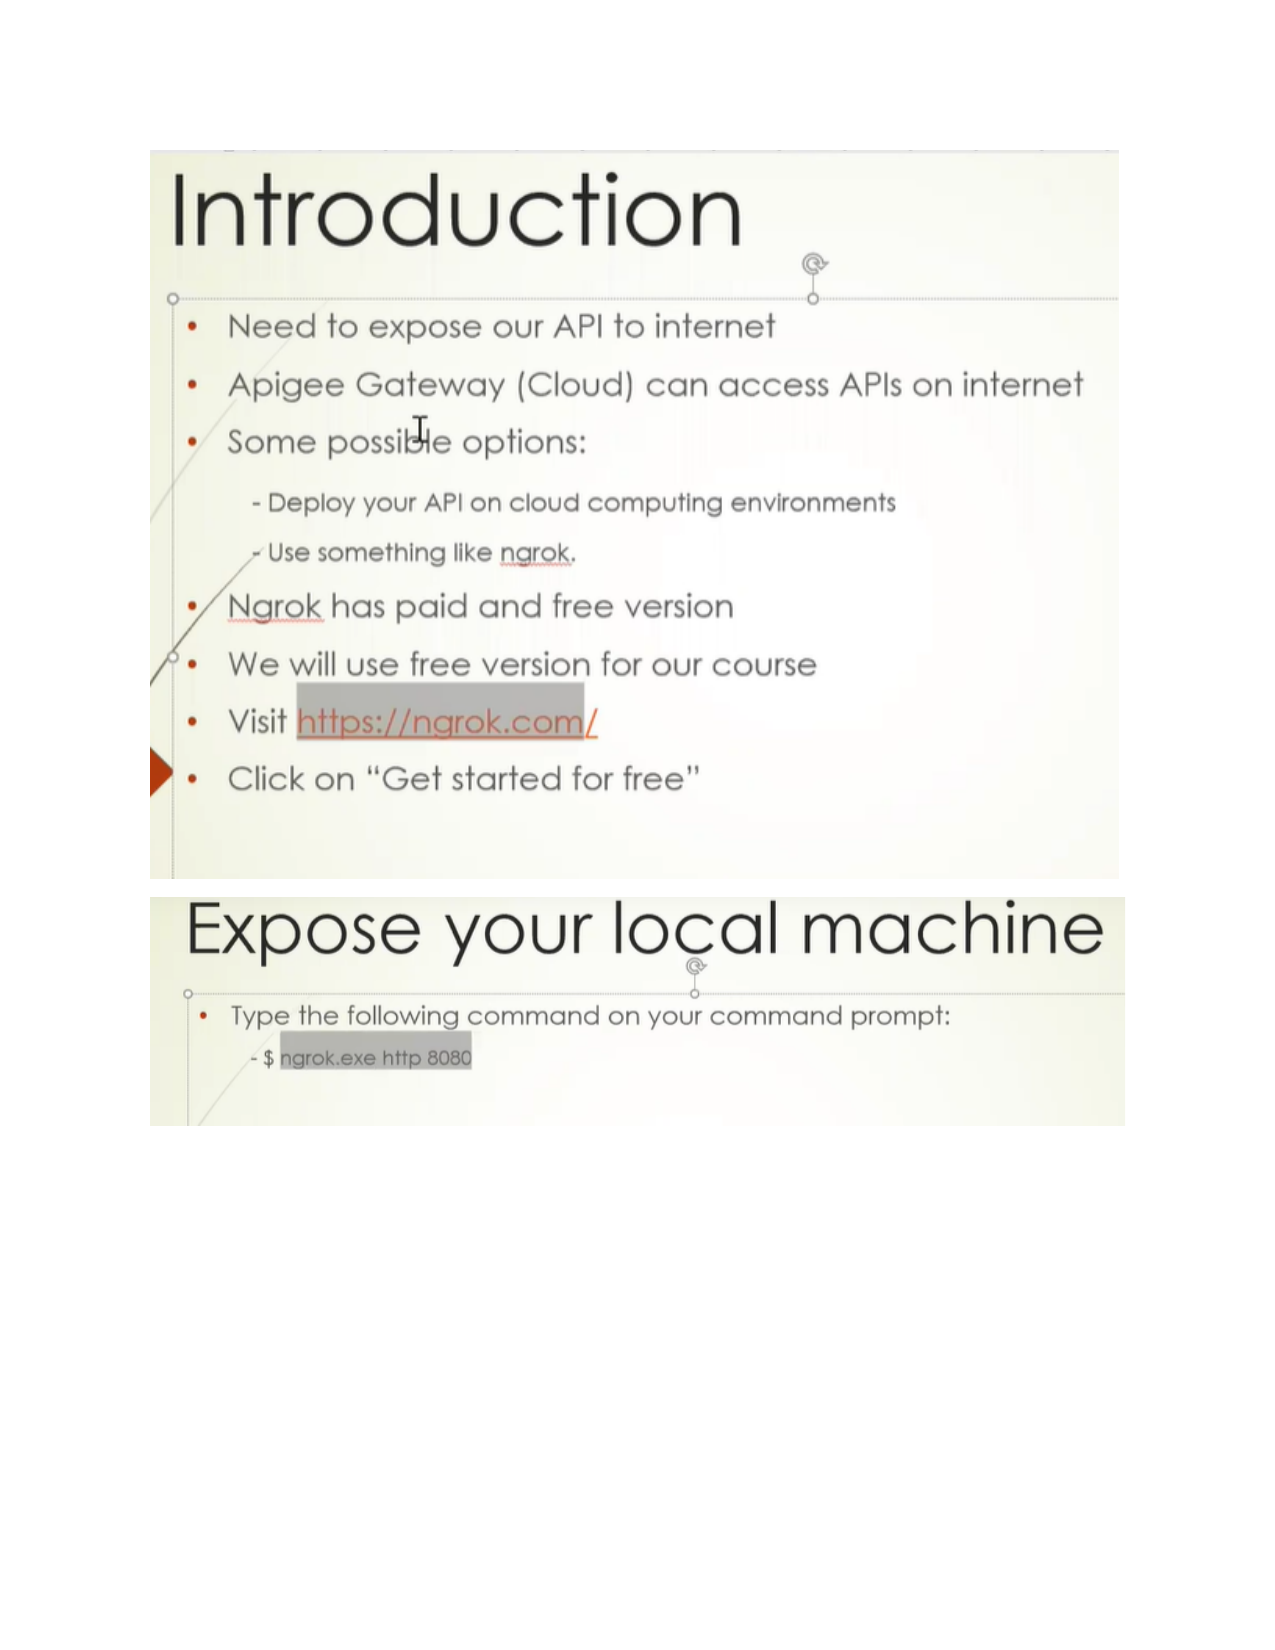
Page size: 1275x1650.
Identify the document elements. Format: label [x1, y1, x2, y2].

picture [150, 150, 1119, 879]
picture [150, 897, 1125, 1126]
